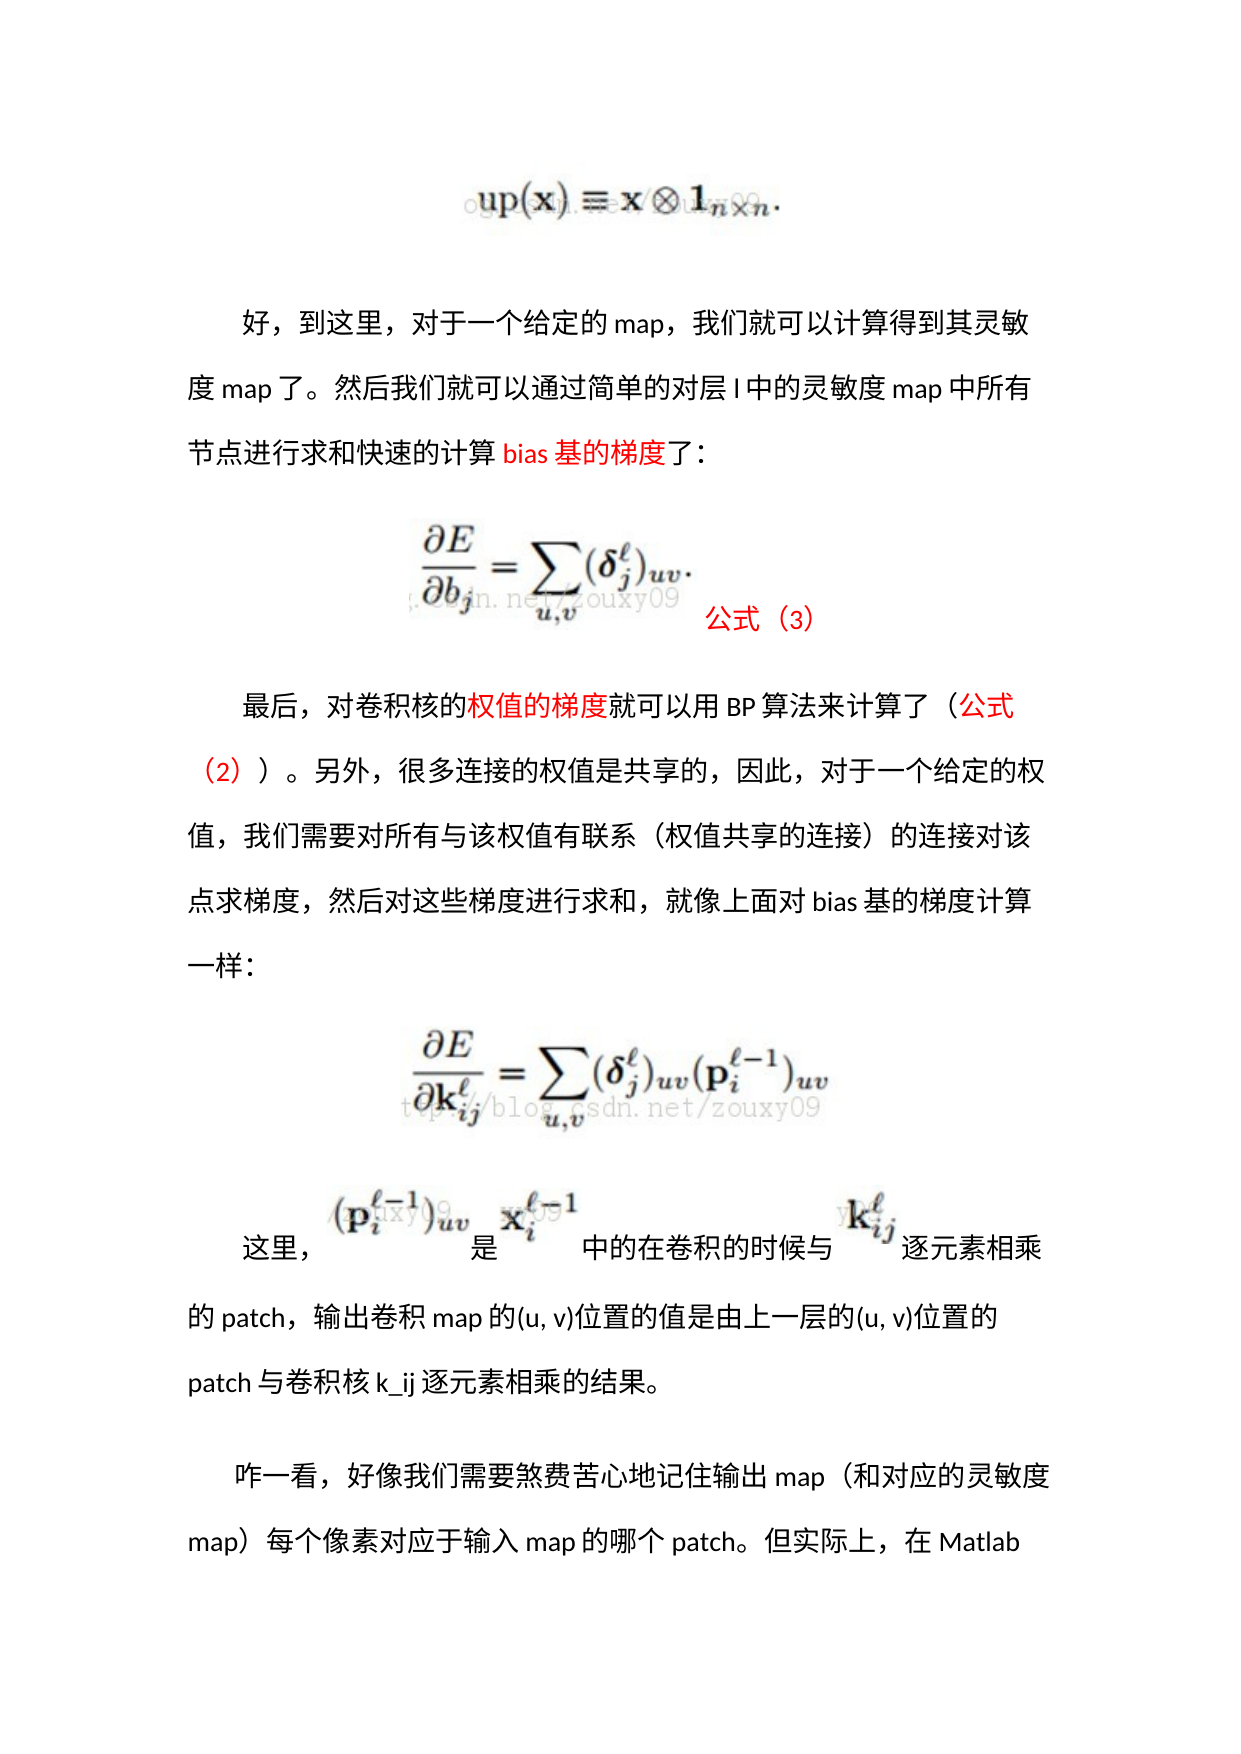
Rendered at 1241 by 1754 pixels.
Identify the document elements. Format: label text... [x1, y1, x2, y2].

picture [409, 518, 699, 630]
picture [400, 1026, 840, 1139]
text 这里，是中的在卷积的时候与逐元素相乘的patch，输出卷积map的(u, v)位置的值是由上一层的(u, v)位置的patch与卷积核k_ij逐元素相乘的结果。 [187, 1185, 1053, 1413]
text 好，到这里，对于一个给定的map，我们就可以计算得到其灵敏度map了。然后我们就可以通过简单的对层l中的灵敏度map中所有节点进行求和快速的计算bias基的梯度了： [187, 289, 1053, 484]
text 最后，对卷积核的权值的梯度就可以用BP算法来计算了（公式（2））。另外，很多连接的权值是共享的，因此，对于一个给定的权值，我们需要对所有与该权值有联系（权值共享的连接）的连接对该点求梯度，然后对这些梯度进行求和，就像上面对bias基的梯度计算一样： [187, 672, 1053, 997]
picture [498, 1188, 582, 1244]
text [187, 1442, 1053, 1572]
picture [460, 162, 780, 236]
picture [326, 1185, 471, 1244]
picture [834, 1185, 902, 1244]
